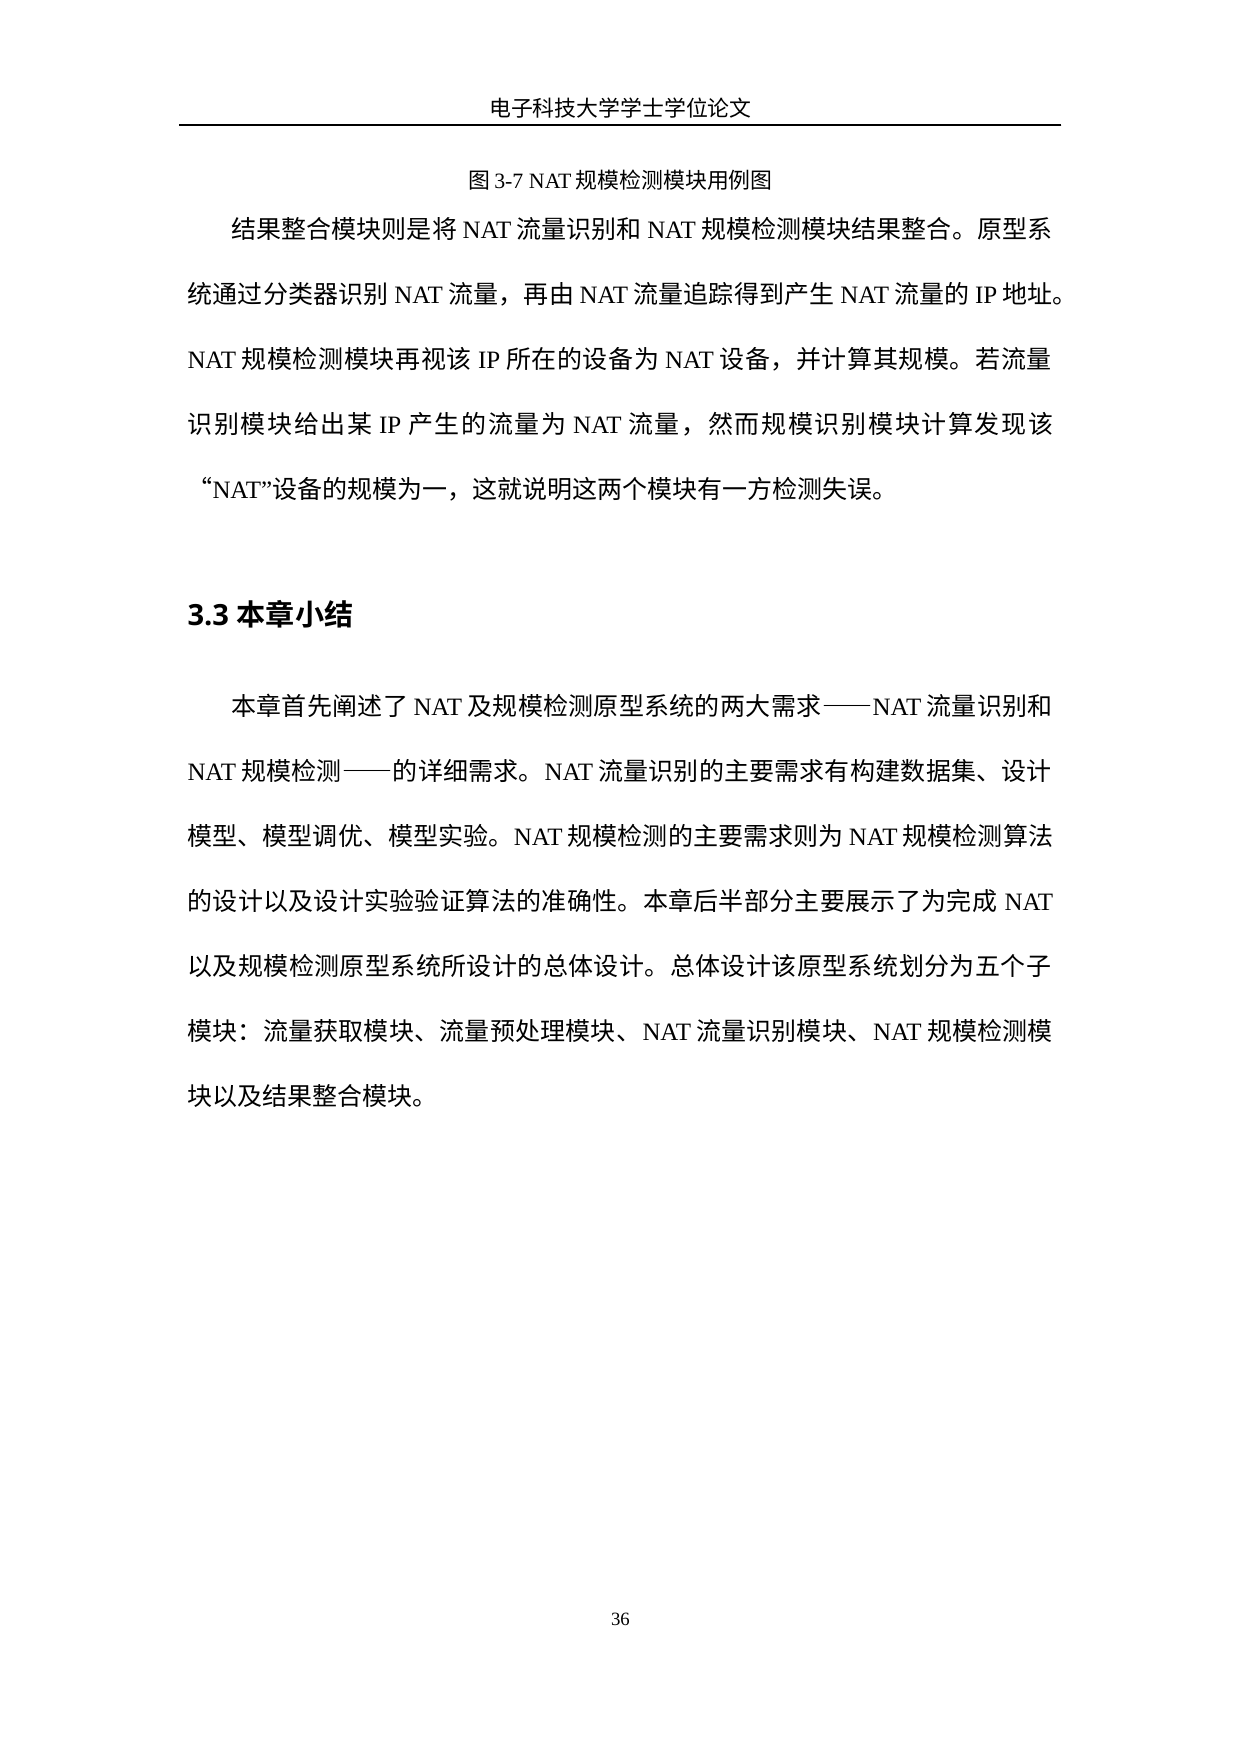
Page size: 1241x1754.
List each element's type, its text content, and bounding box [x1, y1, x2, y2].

subtitle 3.3 本章小结 [187, 580, 1053, 645]
text 结果整合模块则是将NAT流量识别和NAT规模检测模块结果整合。原型系统通过分类器识别NAT流量，再由NAT流量追踪得到产生NAT流量的IP地址。NAT规模检测模块再视该IP所在的设备为NAT设备，并计算其规模。若流量识别模块给出某IP产生的流量为NAT流量，然而规模识别模块计算发现该“NAT”设备的规模为一，这就说明这两个模块有一方检测失误。 [187, 195, 1053, 520]
text 本章首先阐述了NAT及规模检测原型系统的两大需求——NAT流量识别和NAT规模检测——的详细需求。NAT流量识别的主要需求有构建数据集、设计模型、模型调优、模型实验。NAT规模检测的主要需求则为NAT规模检测算法的设计以及设计实验验证算法的准确性。本章后半部分主要展示了为完成NAT以及规模检测原型系统所设计的总体设计。总体设计该原型系统划分为五个子模块：流量获取模块、流量预处理模块、NAT流量识别模块、NAT规模检测模块以及结果整合模块。 [187, 672, 1053, 1127]
text 图3-7 NAT规模检测模块用例图 [187, 163, 1053, 195]
